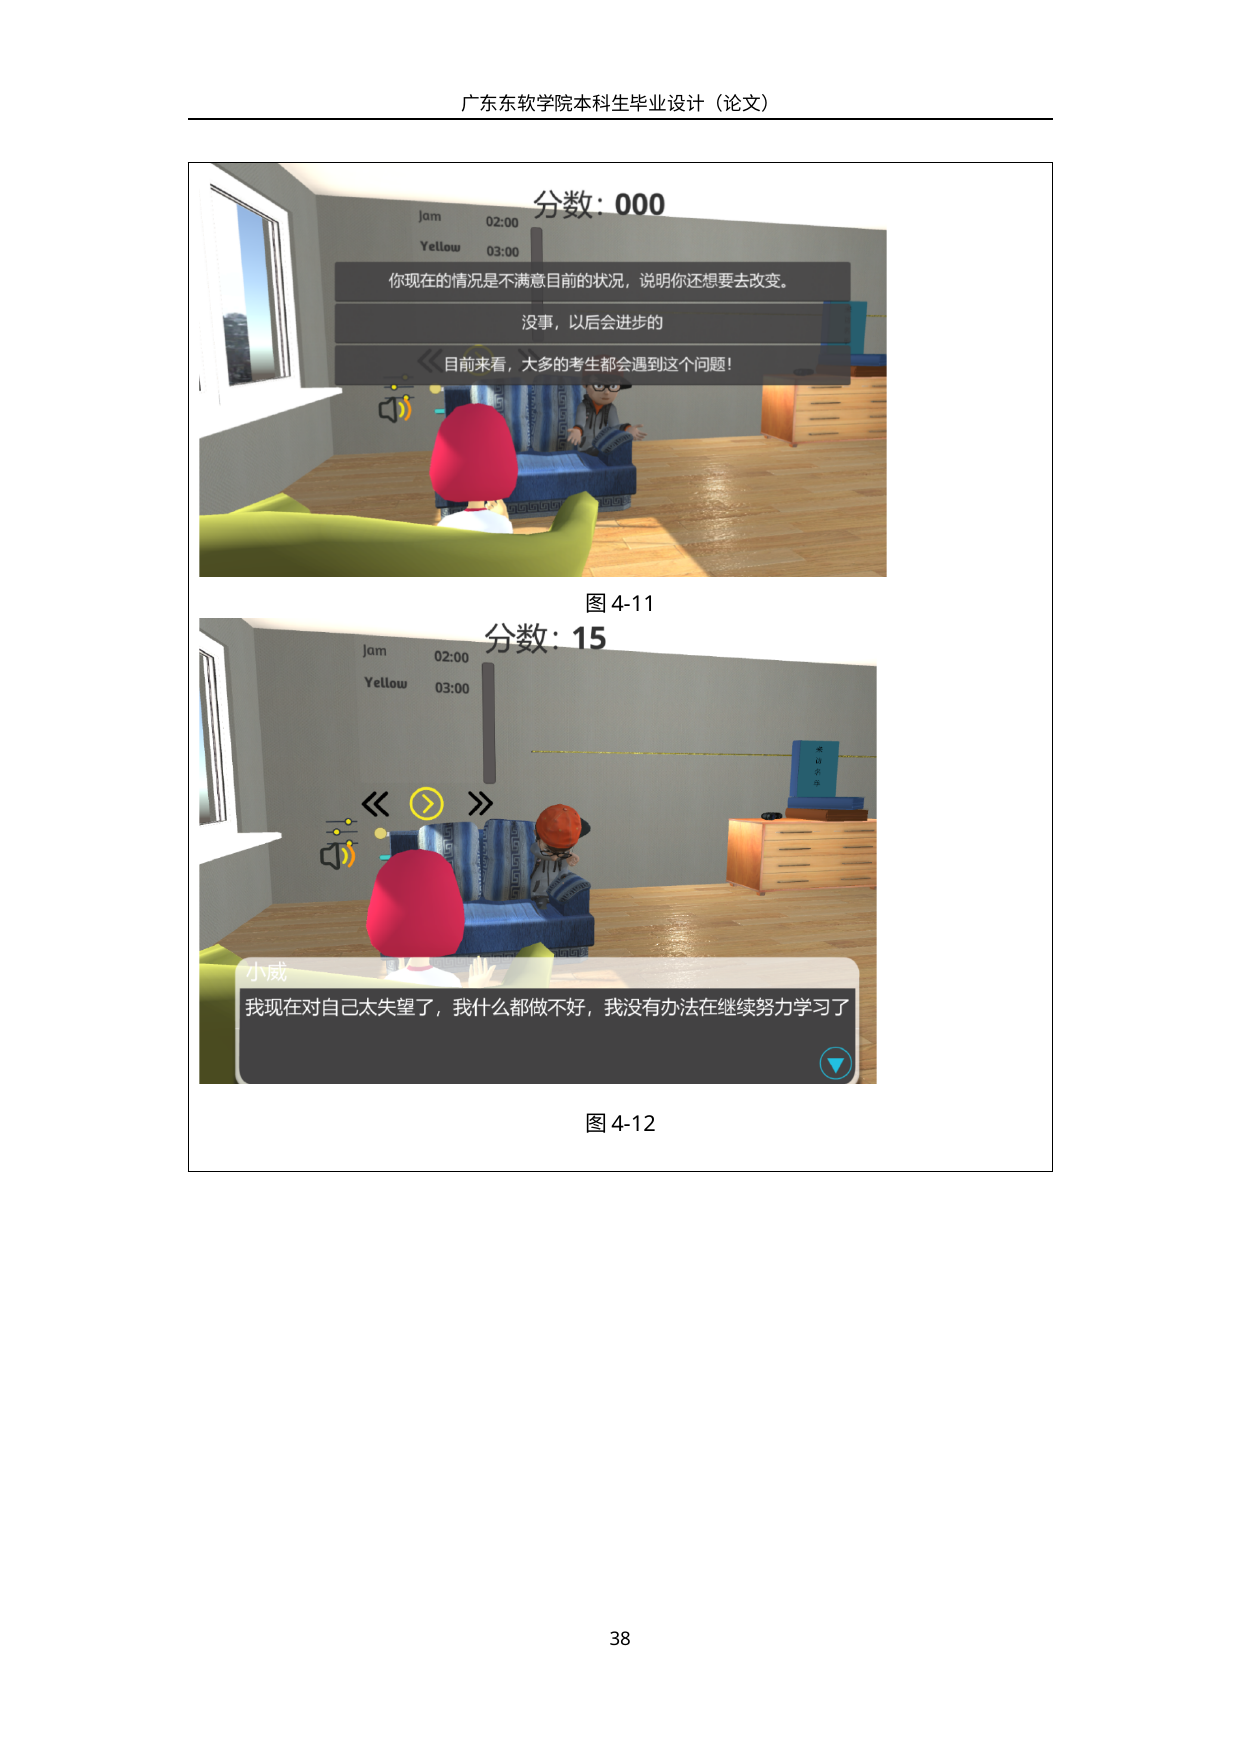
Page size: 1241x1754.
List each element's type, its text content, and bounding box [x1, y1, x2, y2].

table_cell 图4-11 图4-12 图4-13 [189, 163, 1052, 1171]
picture [199, 163, 887, 577]
picture [199, 618, 877, 1084]
